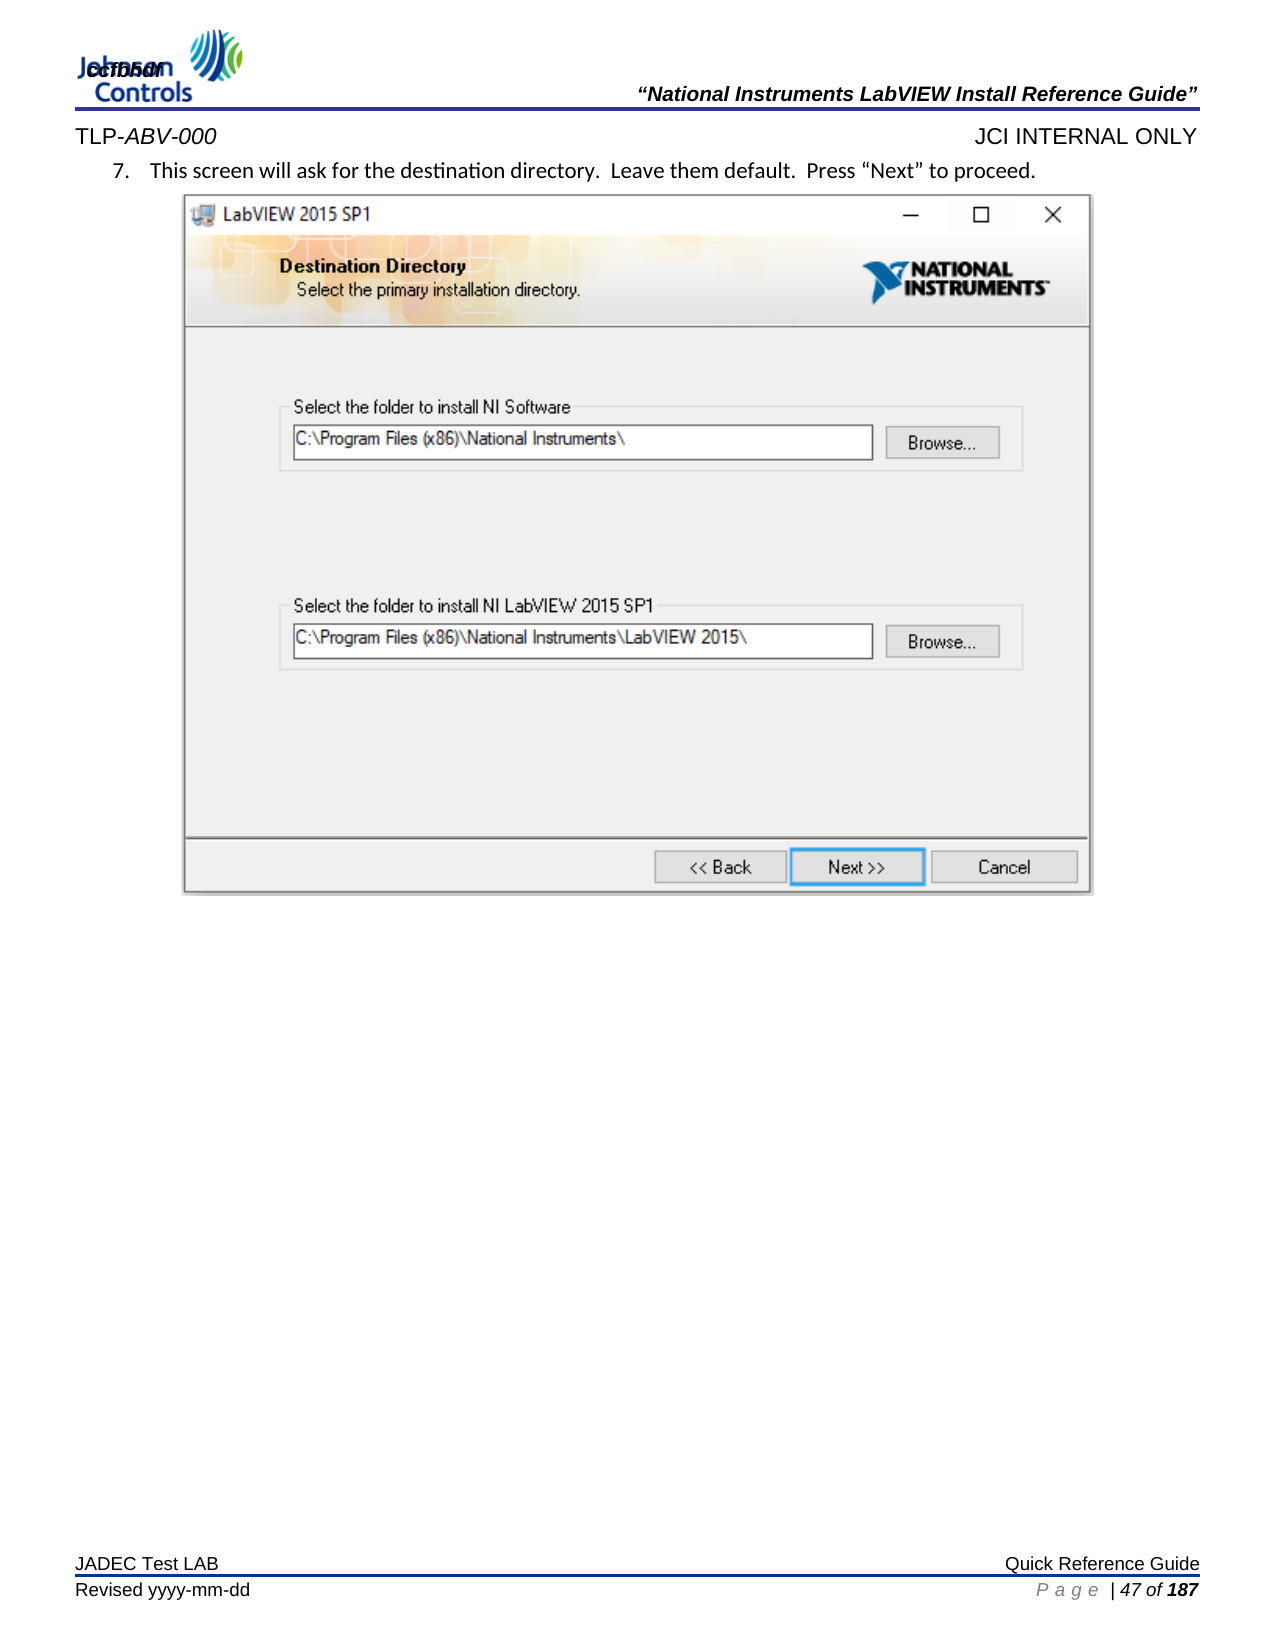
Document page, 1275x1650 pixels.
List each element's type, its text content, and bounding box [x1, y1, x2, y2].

picture [181, 194, 1094, 896]
picture [76, 26, 246, 105]
list This screen will ask for the destination directory. Leave them default. Press “Next” to proceed. [112, 156, 1200, 184]
